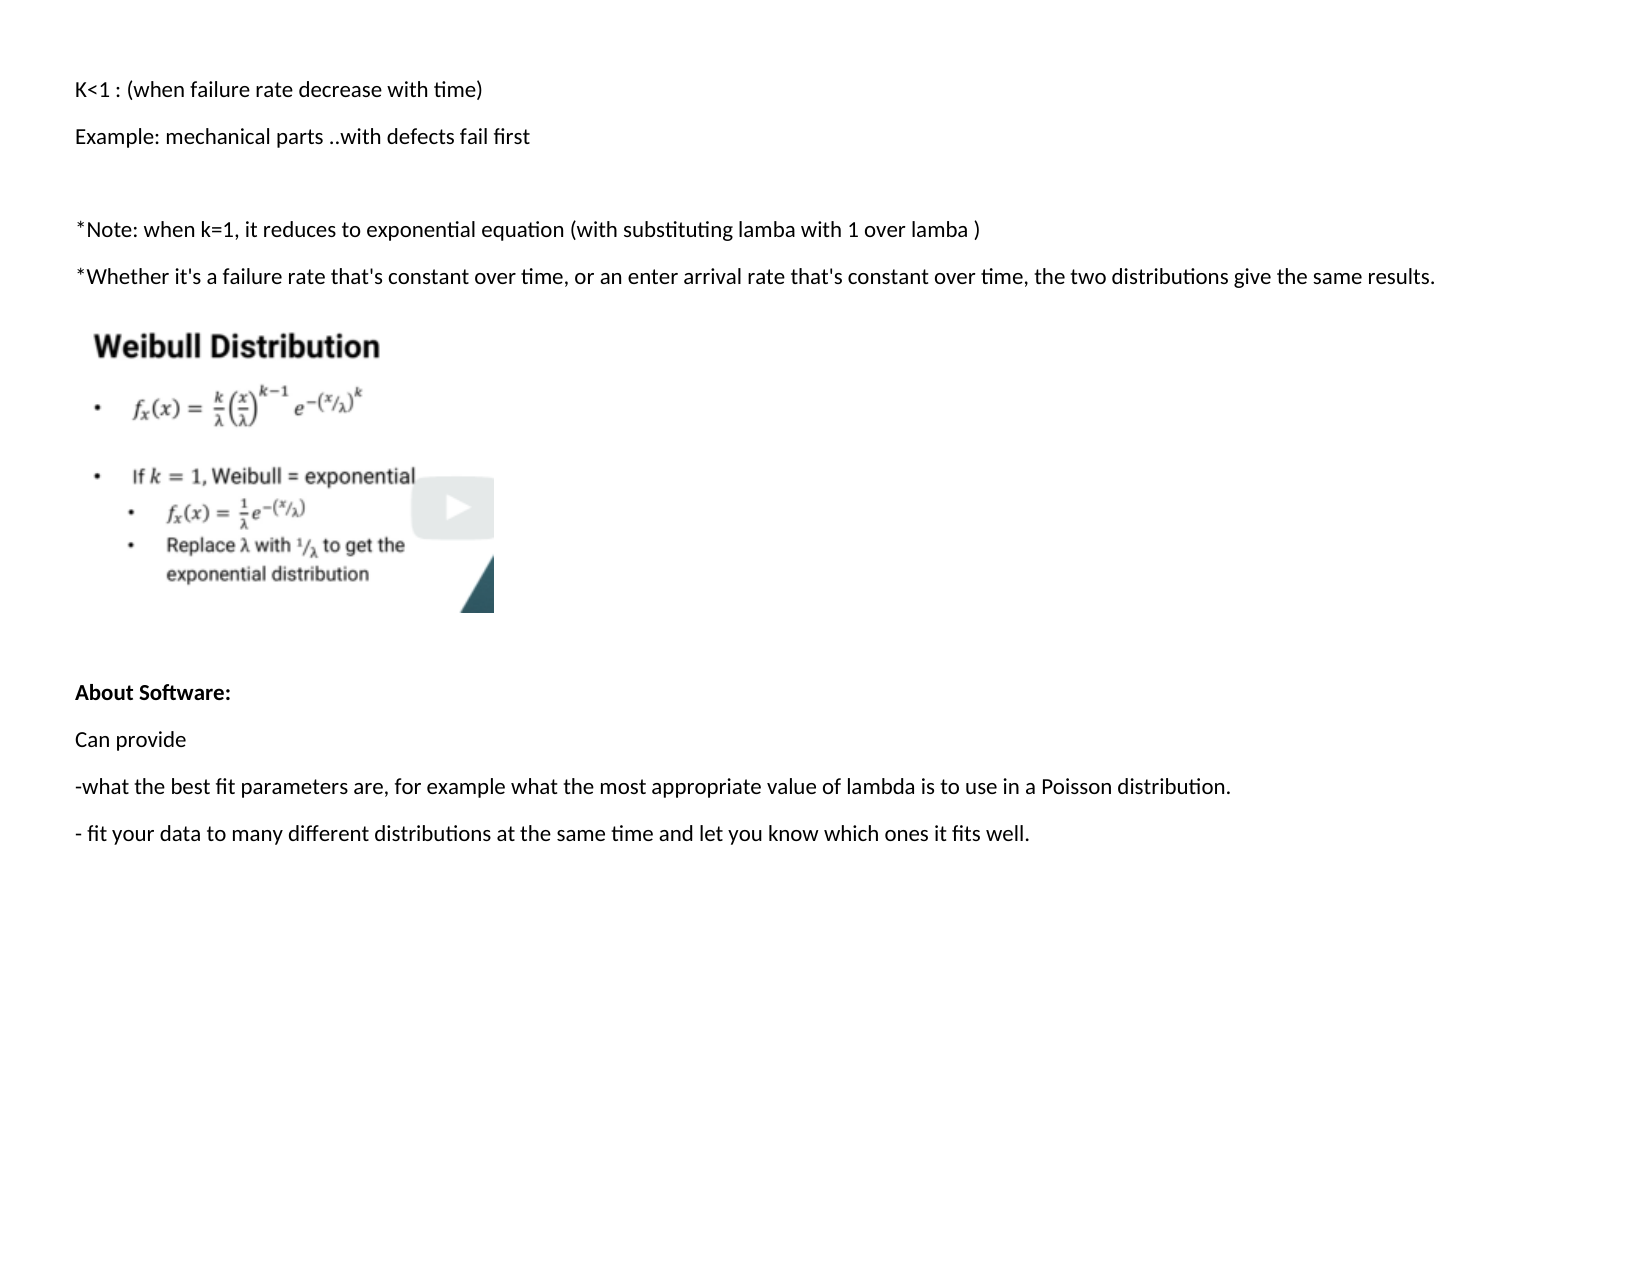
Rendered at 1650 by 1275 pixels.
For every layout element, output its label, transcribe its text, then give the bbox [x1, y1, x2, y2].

text K<1 : (when failure rate decrease with time) [75, 75, 1575, 103]
text *Whether it's a failure rate that's constant over time, or an enter arrival rate that's constant over time, the two distributions give the same results. [75, 262, 1575, 291]
text About Software: [75, 678, 1575, 706]
text *Note: when k=1, it reduces to exponential equation (with substituting lamba with 1 over lamba ) [75, 216, 1575, 244]
picture [75, 309, 494, 613]
text Can provide [75, 725, 1575, 753]
text -what the best fit parameters are, for example what the most appropriate value of lambda is to use in a Poisson distribution. [75, 772, 1575, 800]
text Example: mechanical parts ..with defects fail first [75, 122, 1575, 150]
text - fit your data to many different distributions at the same time and let you know which ones it fits well. [75, 819, 1575, 847]
